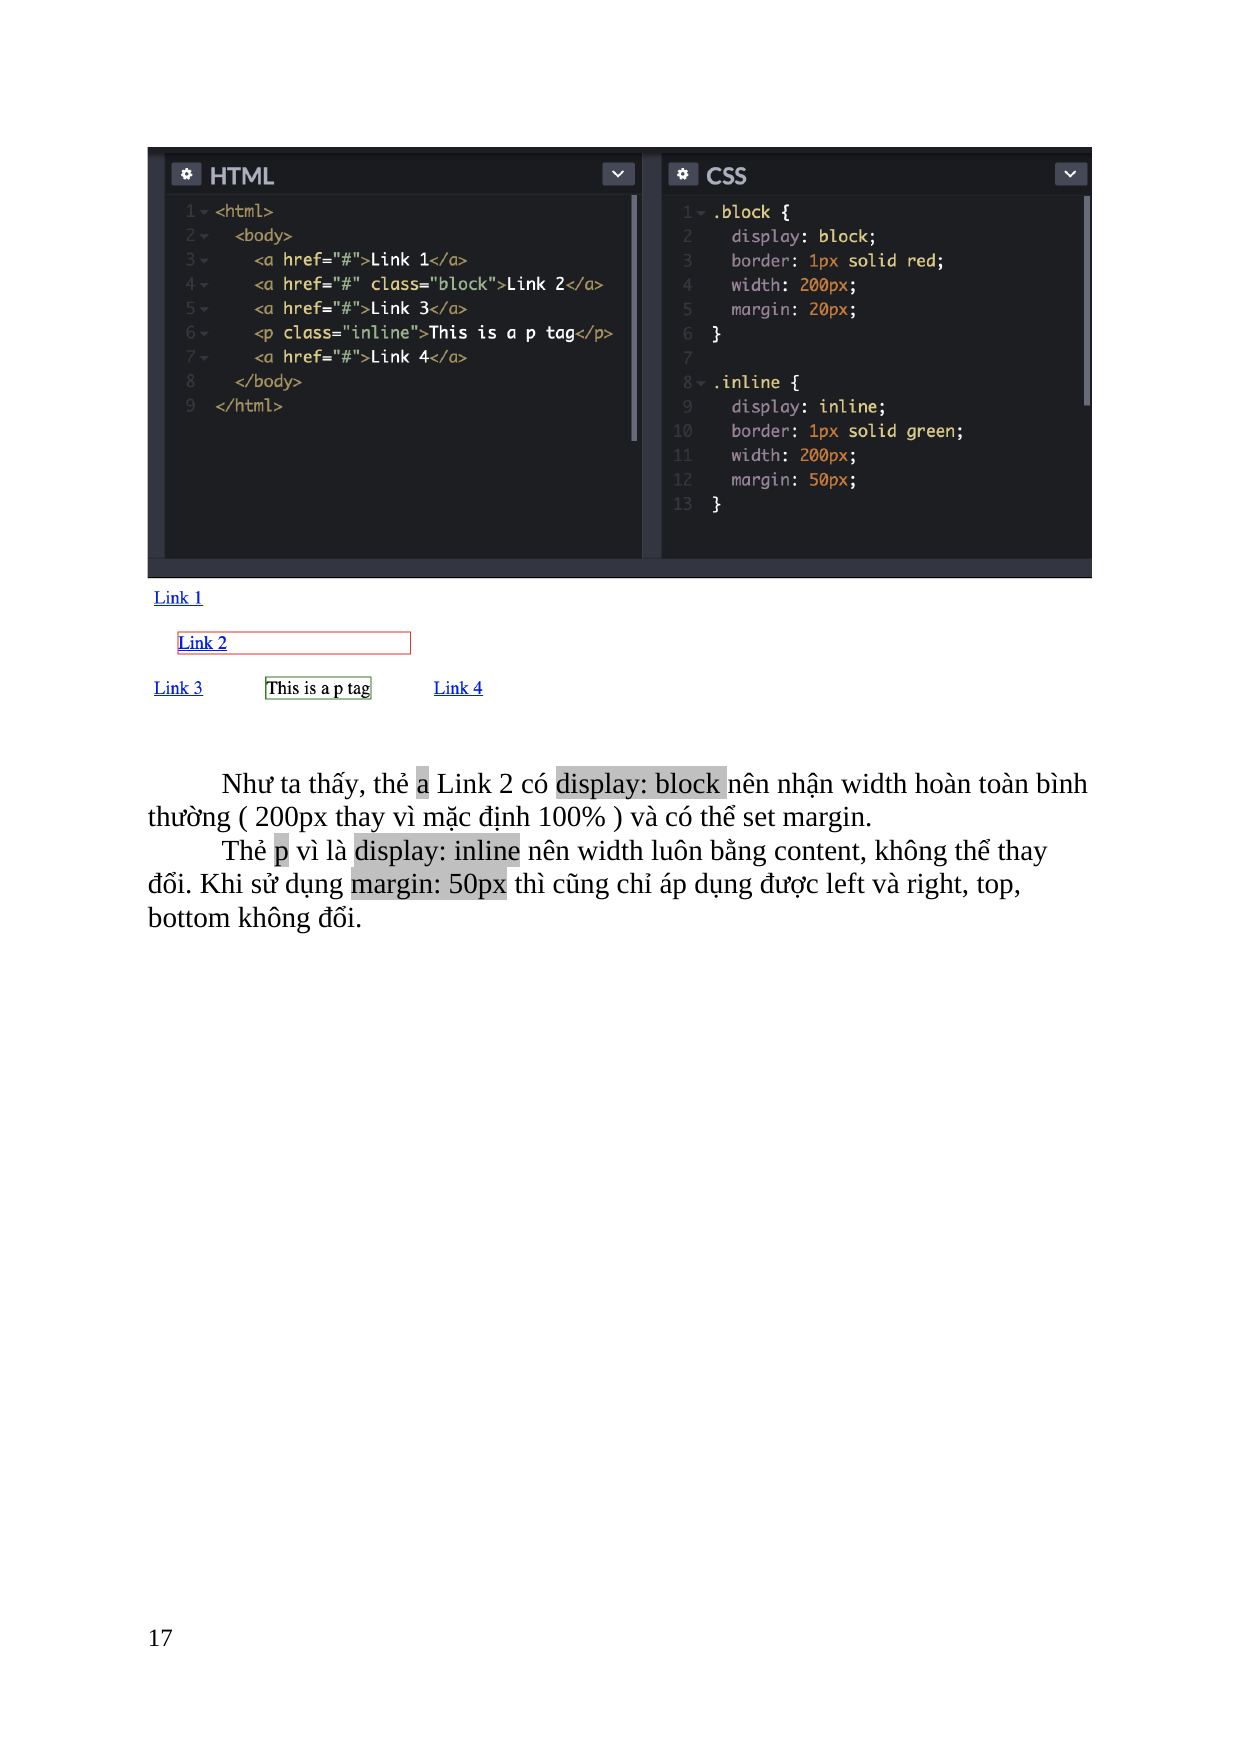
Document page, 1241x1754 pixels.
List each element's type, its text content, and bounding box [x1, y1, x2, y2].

picture [147, 147, 1092, 733]
text Như ta thấy, thẻ a Link 2 có display: block nên nhận width hoàn toàn bình thường ( 200px thay vì mặc định 100% ) và có thể set margin. [148, 766, 1093, 833]
text Thẻ p vì là display: inline nên width luôn bằng content, không thể thay đổi. Khi sử dụng margin: 50px thì cũng chỉ áp dụng được left và right, top, bottom không đổi. [148, 833, 1093, 934]
